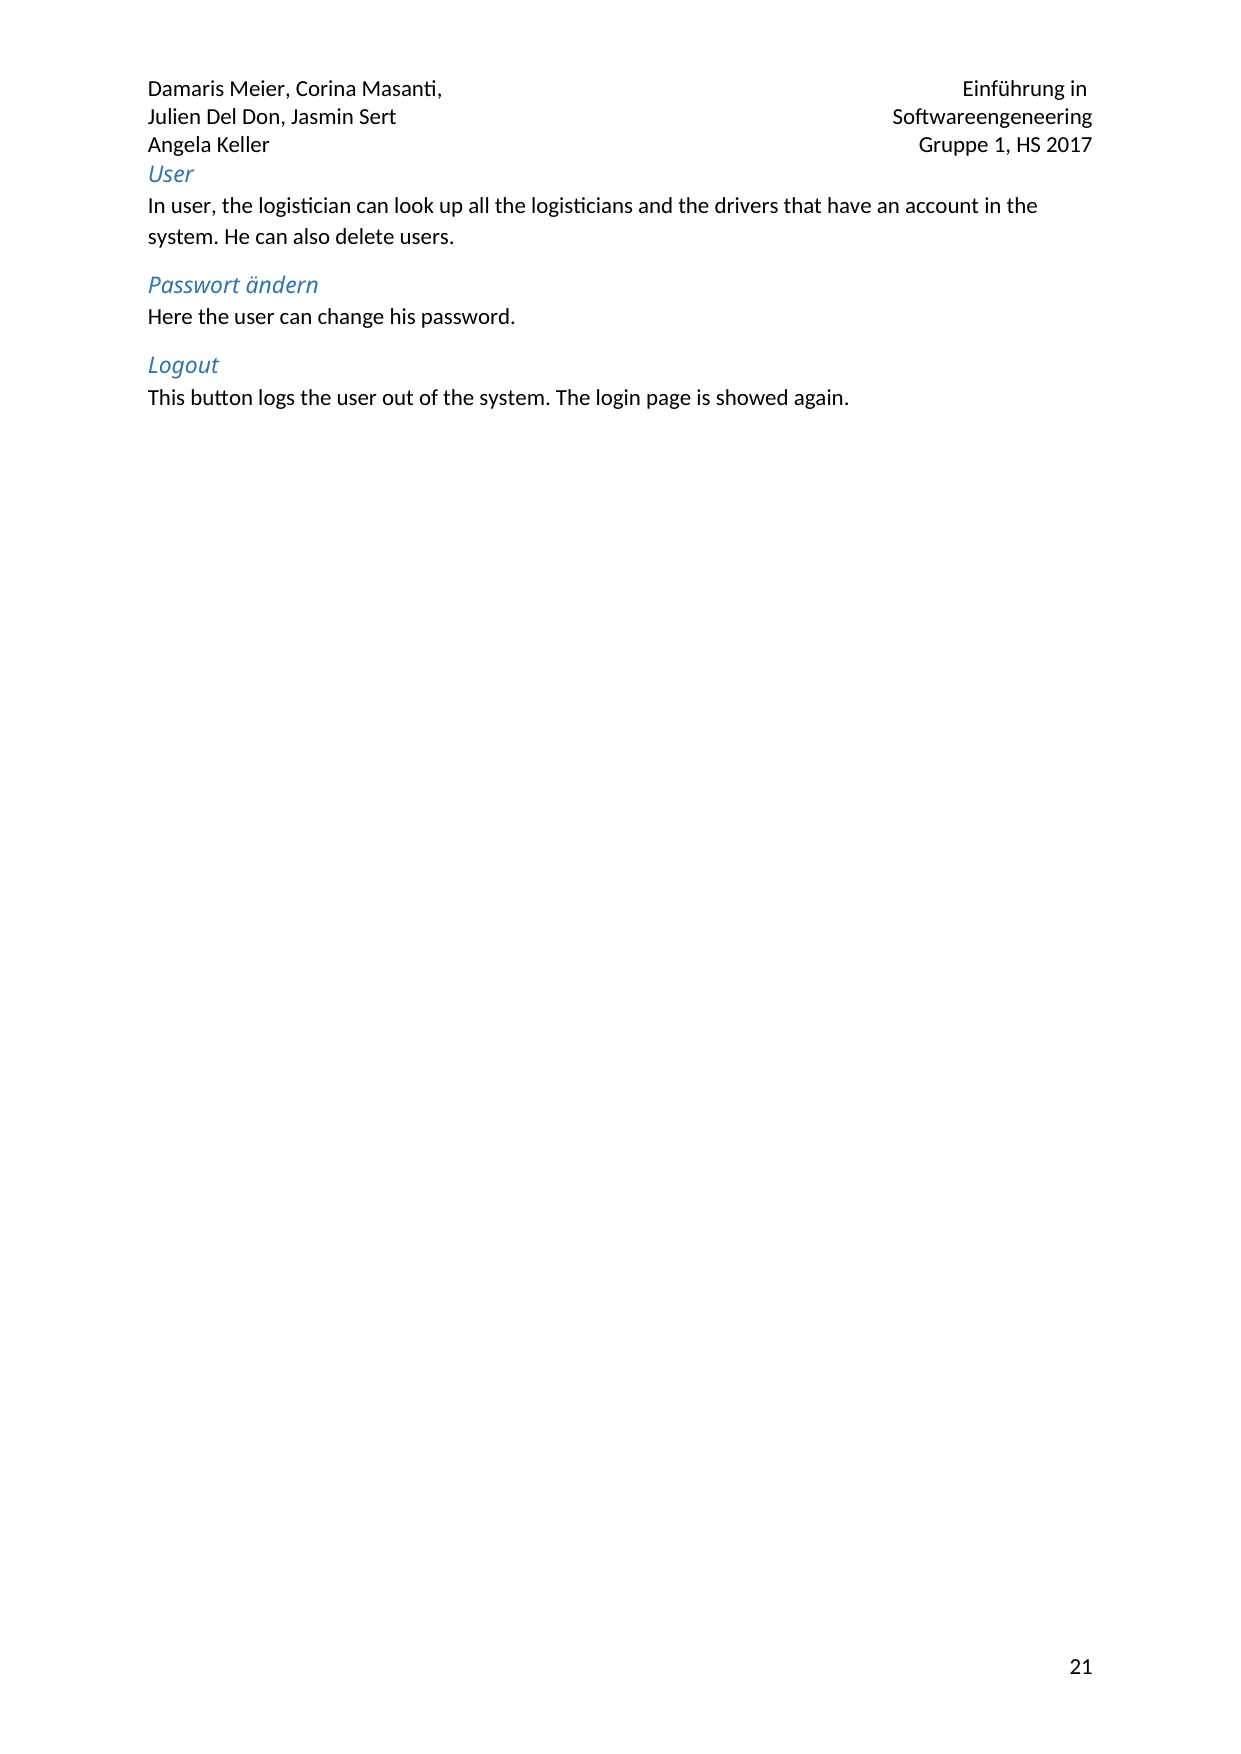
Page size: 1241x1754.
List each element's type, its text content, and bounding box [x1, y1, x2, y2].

text Here the user can change his password. [148, 302, 1093, 330]
subtitle Passwort ändern [148, 269, 1093, 300]
text In user, the logistician can look up all the logisticians and the drivers that have an account in the system. He can also delete users. [148, 192, 1093, 250]
text This button logs the user out of the system. The login page is showed again. [148, 383, 1093, 411]
subtitle User [148, 158, 1093, 189]
subtitle Logout [148, 349, 1093, 381]
